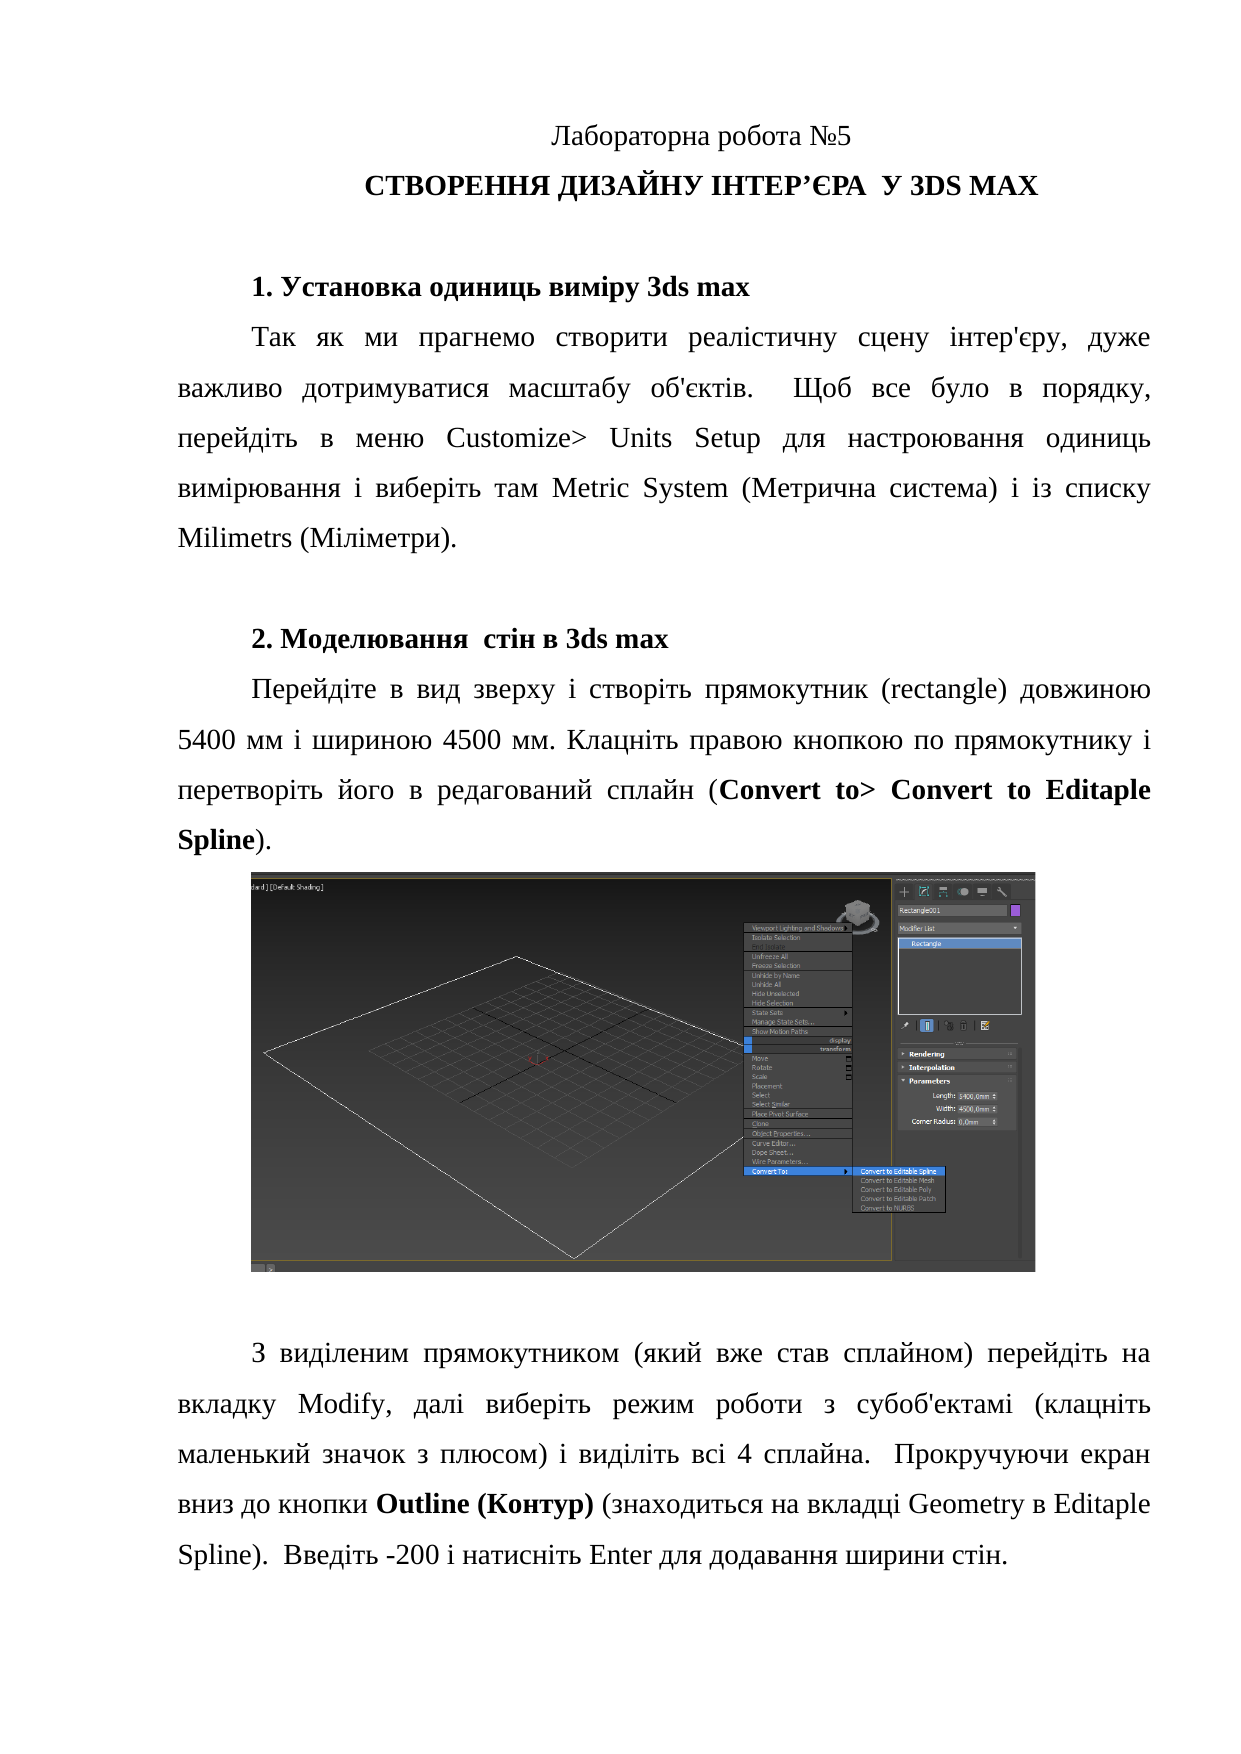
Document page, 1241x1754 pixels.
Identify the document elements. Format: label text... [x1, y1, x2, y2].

text Перейдіте в вид зверху і створіть прямокутник (rectangle) довжиною 5400 мм і шириною 4500 мм. Клацніть правою кнопкою по прямокутнику і перетворіть його в редагований сплайн (Convert to> Convert to Editaple Spline). [177, 672, 1152, 856]
text СТВОРЕННЯ ДИЗАЙНУ ІНТЕР’ЄРА У 3DS MAX [177, 168, 1152, 202]
text Так як ми прагнемо створити реалістичну сцену інтер'єру, дуже важливо дотримуватися масштабу об'єктів. Щоб все було в порядку, перейдіть в меню Customize> Units Setup для настроювання одиниць вимірювання і виберіть там Metric System (Метрична система) і із списку Milimetrs (Міліметри). [177, 319, 1152, 554]
picture [251, 872, 1036, 1272]
text 2. Моделювання стін в 3ds max [177, 621, 1152, 655]
text З виділеним прямокутником (який вже став сплайном) перейдіть на вкладку Modify, далі виберіть режим роботи з субоб'ектамі (клацніть маленький значок з плюсом) і виділіть всі 4 сплайна. Прокручуючи екран вниз до кнопки Outline (Контур) (знаходиться на вкладці Geometry в Editaple Spline). Введіть -200 і натисніть Enter для додавання ширини стін. [177, 1336, 1152, 1570]
text Лабораторна робота №5 [177, 118, 1152, 152]
text 1. Установка одиниць виміру 3ds max [177, 269, 1152, 303]
